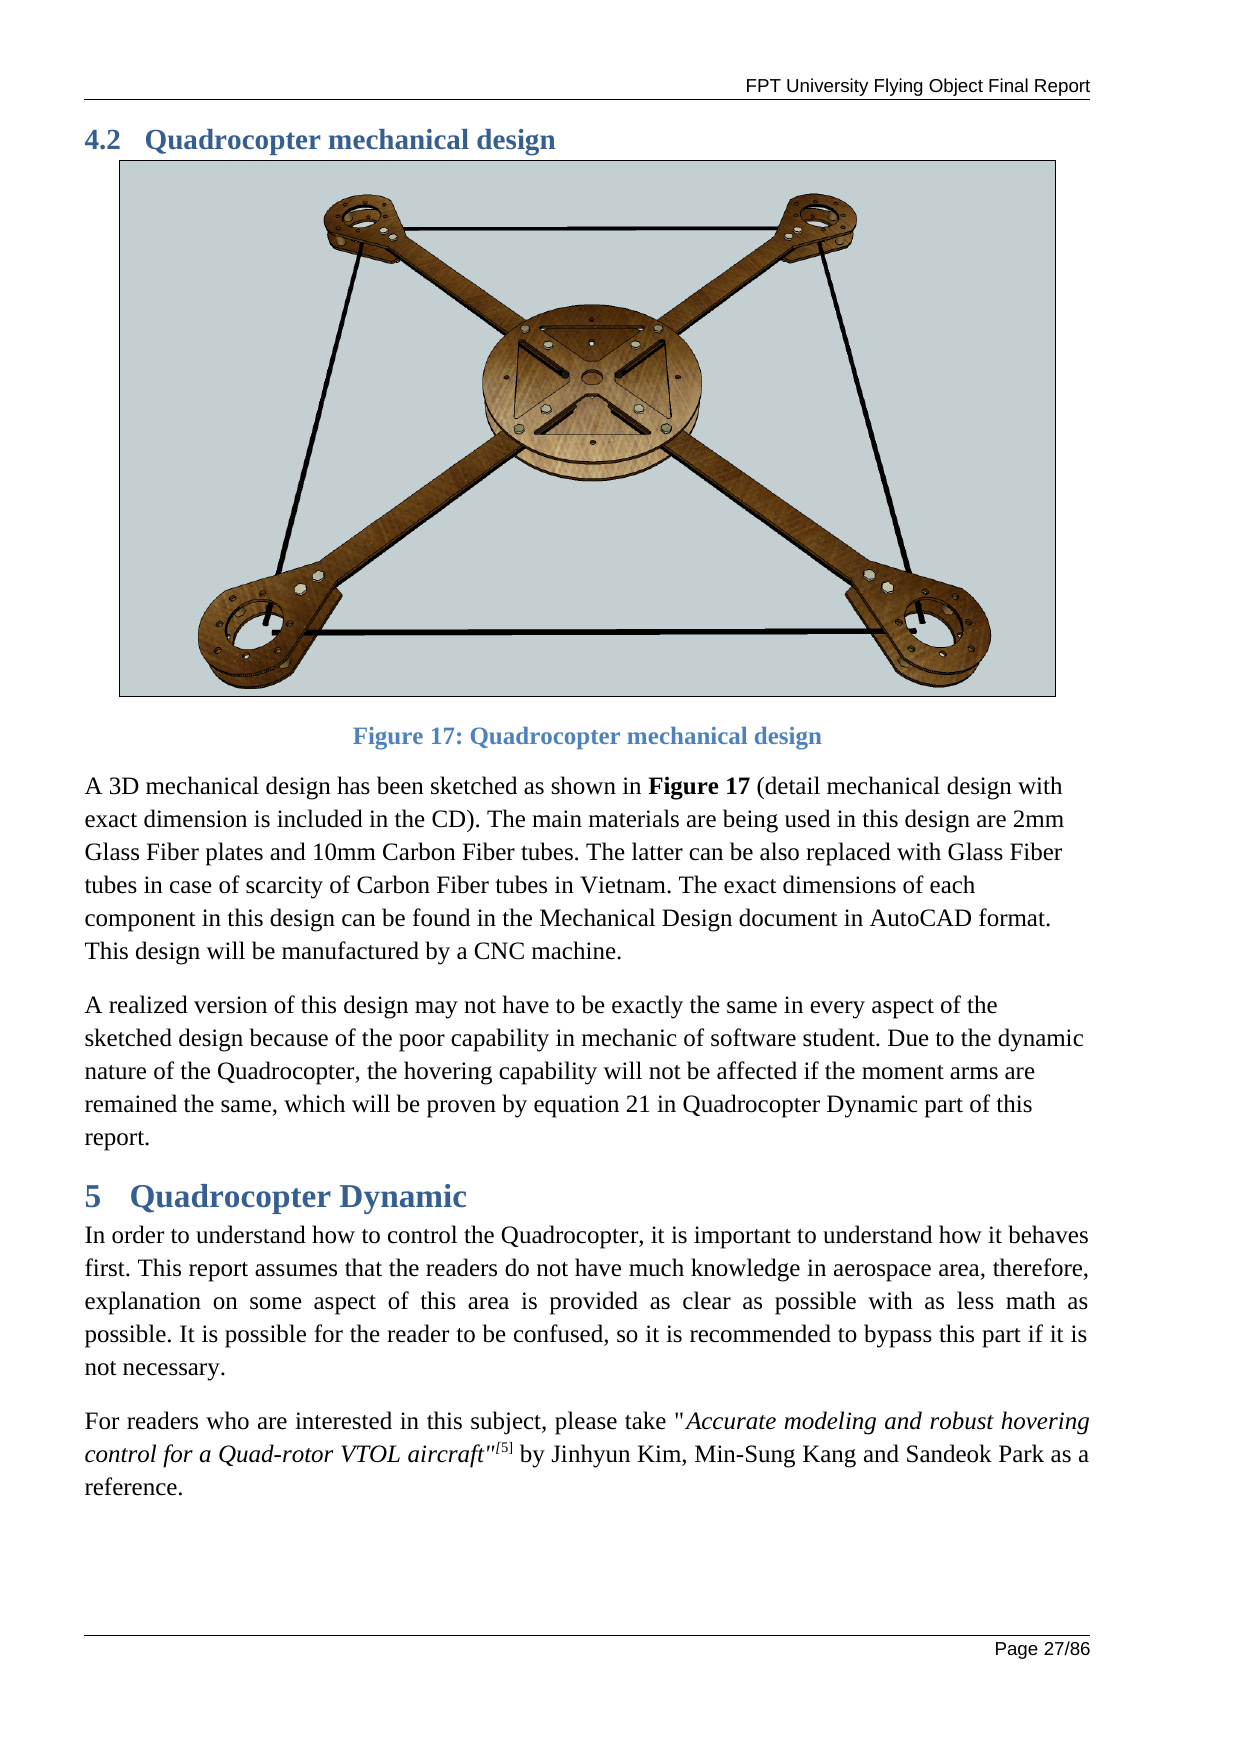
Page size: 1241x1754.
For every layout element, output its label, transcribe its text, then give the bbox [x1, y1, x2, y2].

subtitle Quadrocopter Dynamic [84, 1176, 1090, 1214]
text A realized version of this design may not have to be exactly the same in every aspect of the sketched design because of the poor capability in mechanic of software student. Due to the dynamic nature of the Quadrocopter, the hovering capability will not be affected if the moment arms are remained the same, which will be proven by equation 21 in Quadrocopter Dynamic part of this report. [84, 990, 1090, 1151]
text In order to understand how to control the Quadrocopter, it is important to understand how it behaves first. This report assumes that the readers do not have much knowledge in aerospace area, therefore, explanation on some aspect of this area is provided as clear as possible with as less math as possible. It is possible for the reader to be confused, so it is recommended to bypass this part if it is not necessary. [84, 1220, 1090, 1381]
subtitle Quadrocopter mechanical design [84, 122, 1090, 155]
picture [120, 161, 1055, 696]
text For readers who are interested in this subject, please take "Accurate modeling and robust hovering control for a Quad-rotor VTOL aircraft"[5] by Jinhyun Kim, Min-Sung Kang and Sandeok Park as a reference. [84, 1406, 1090, 1501]
text Figure 17: Quadrocopter mechanical design [84, 721, 1090, 750]
text A 3D mechanical design has been sketched as shown in Figure 17 (detail mechanical design with exact dimension is included in the CD). The main materials are being used in this design are 2mm Glass Fiber plates and 10mm Carbon Fiber tubes. The latter can be also replaced with Glass Fiber tubes in case of scarcity of Carbon Fiber tubes in Vietnam. The exact dimensions of each component in this design can be found in the Mechanical Design document in AutoCAD format. This design will be manufactured by a CNC machine. [84, 771, 1090, 965]
